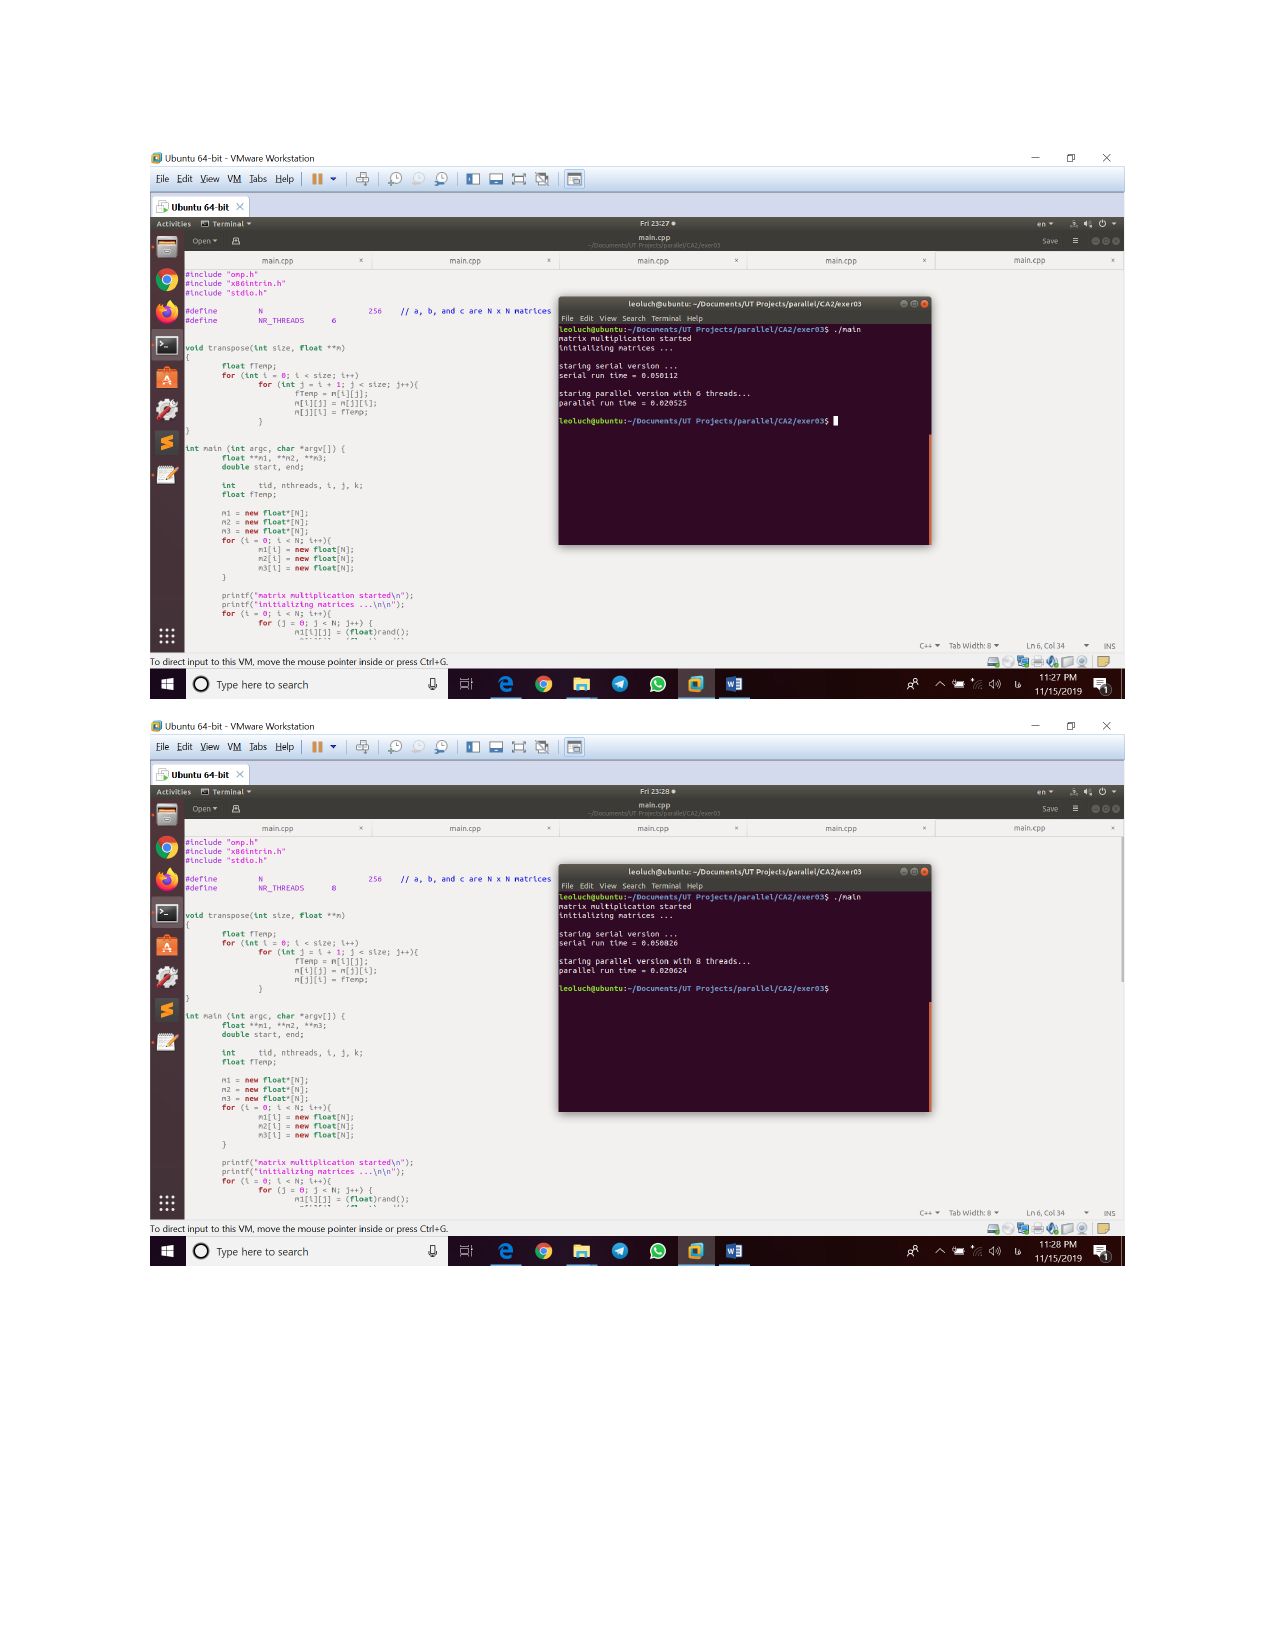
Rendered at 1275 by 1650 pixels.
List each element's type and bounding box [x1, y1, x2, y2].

picture [150, 717, 1125, 1266]
picture [150, 150, 1125, 699]
